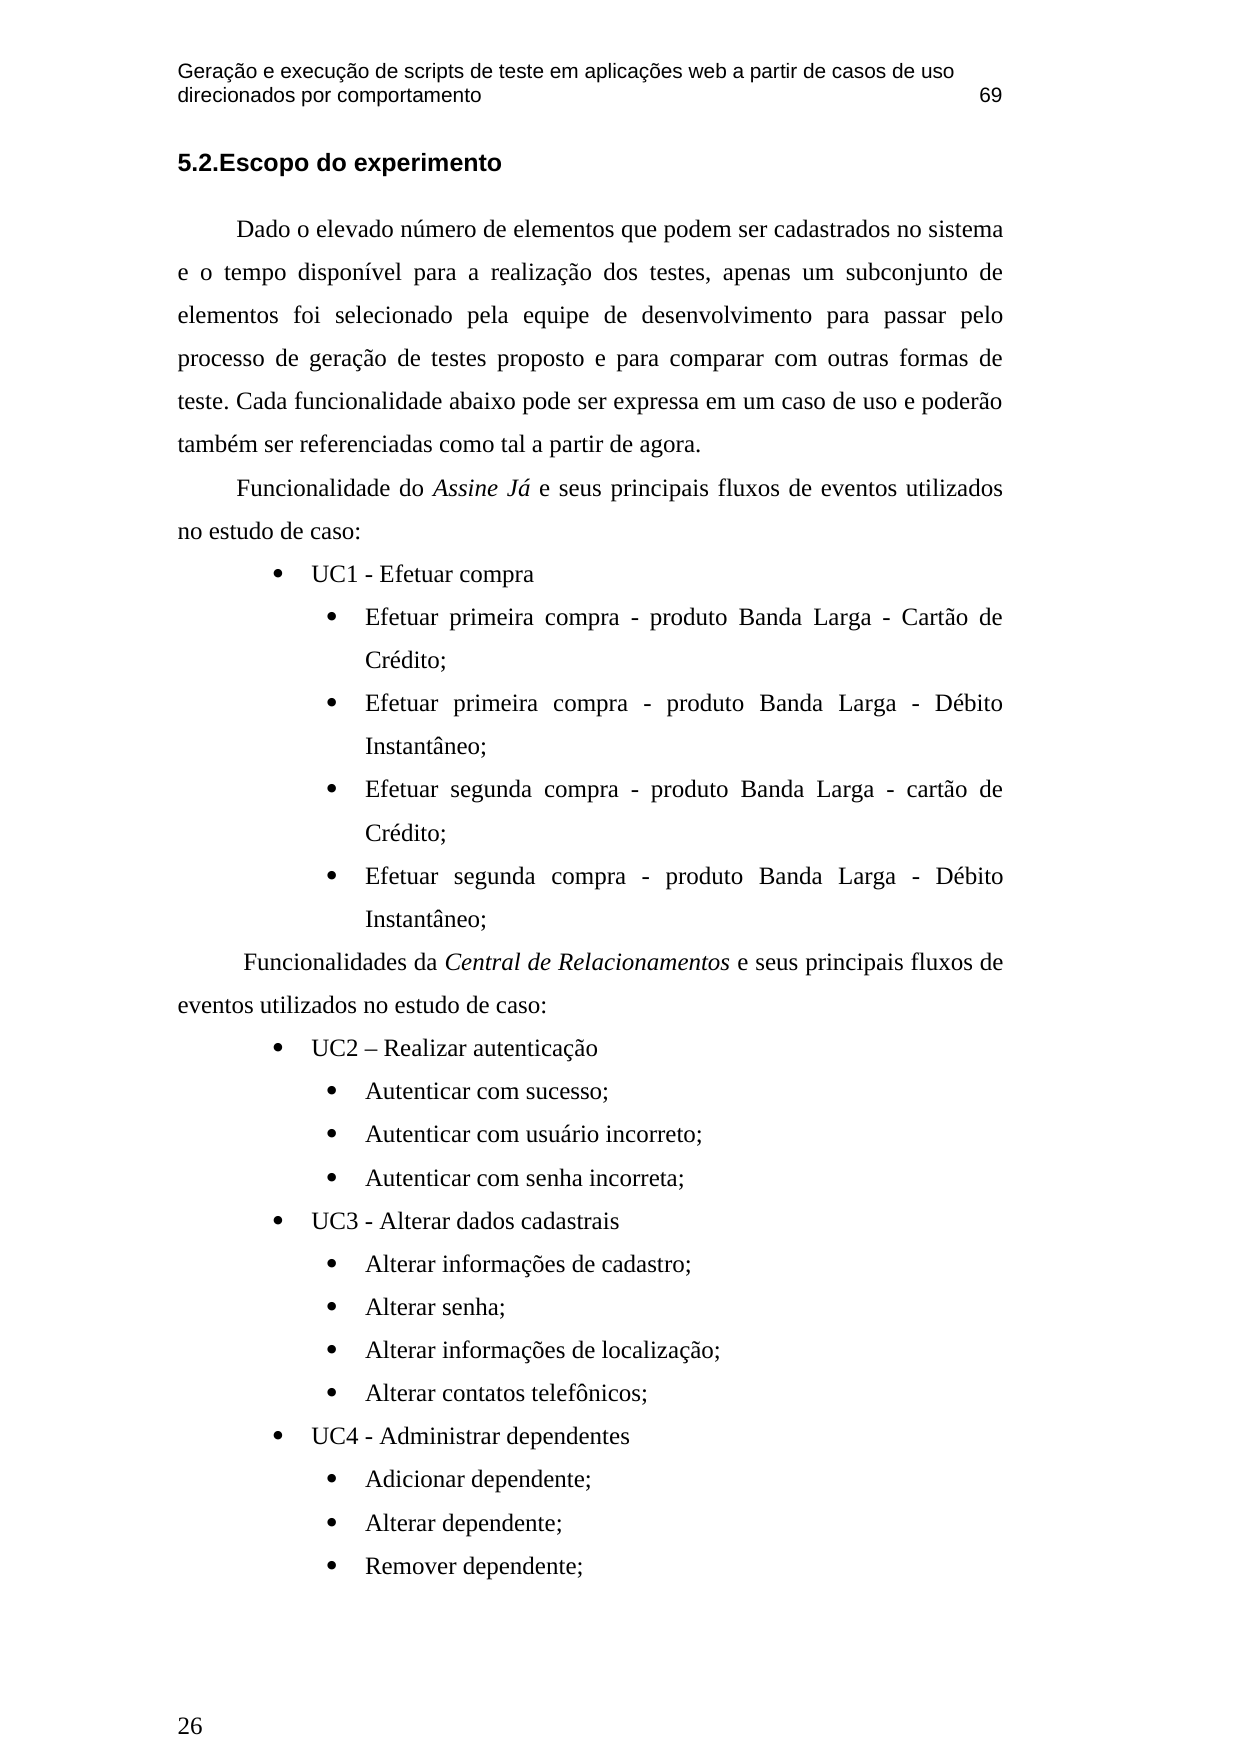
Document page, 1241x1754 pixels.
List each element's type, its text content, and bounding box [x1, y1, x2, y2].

list Autenticar com usuário incorreto; [327, 1119, 1004, 1148]
list Alterar contatos telefônicos; [327, 1378, 1004, 1407]
list Efetuar primeira compra - produto Banda Larga - Débito Instantâneo; [327, 688, 1004, 760]
list Autenticar com senha incorreta; [327, 1163, 1004, 1191]
list UC3 - Alterar dados cadastrais [274, 1206, 1004, 1234]
list Efetuar segunda compra - produto Banda Larga - cartão de Crédito; [327, 774, 1004, 846]
list Efetuar primeira compra - produto Banda Larga - Cartão de Crédito; [327, 602, 1004, 674]
text Funcionalidades da Central de Relacionamentos e seus principais fluxos de eventos utilizados no estudo de caso: [177, 947, 1004, 1019]
list Alterar dependente; [327, 1508, 1004, 1536]
list Efetuar segunda compra - produto Banda Larga - Débito Instantâneo; [327, 861, 1004, 933]
list UC4 - Administrar dependentes [274, 1421, 1004, 1450]
list Alterar informações de cadastro; [327, 1249, 1004, 1278]
list UC2 – Realizar autenticação [274, 1033, 1004, 1062]
list Alterar informações de localização; [327, 1335, 1004, 1364]
list Remover dependente; [327, 1551, 1004, 1579]
list Autenticar com sucesso; [327, 1076, 1004, 1105]
subtitle Escopo do experimento [177, 148, 1004, 176]
list Alterar senha; [327, 1292, 1004, 1321]
text Funcionalidade do Assine Já e seus principais fluxos de eventos utilizados no estudo de caso: [177, 473, 1004, 544]
list Adicionar dependente; [327, 1464, 1004, 1493]
text Dado o elevado número de elementos que podem ser cadastrados no sistema e o tempo disponível para a realização dos testes, apenas um subconjunto de elementos foi selecionado pela equipe de desenvolvimento para passar pelo processo de geração de testes proposto e para comparar com outras formas de teste. Cada funcionalidade abaixo pode ser expressa em um caso de uso e poderão também ser referenciadas como tal a partir de agora. [177, 214, 1004, 458]
list UC1 - Efetuar compra [274, 559, 1004, 588]
